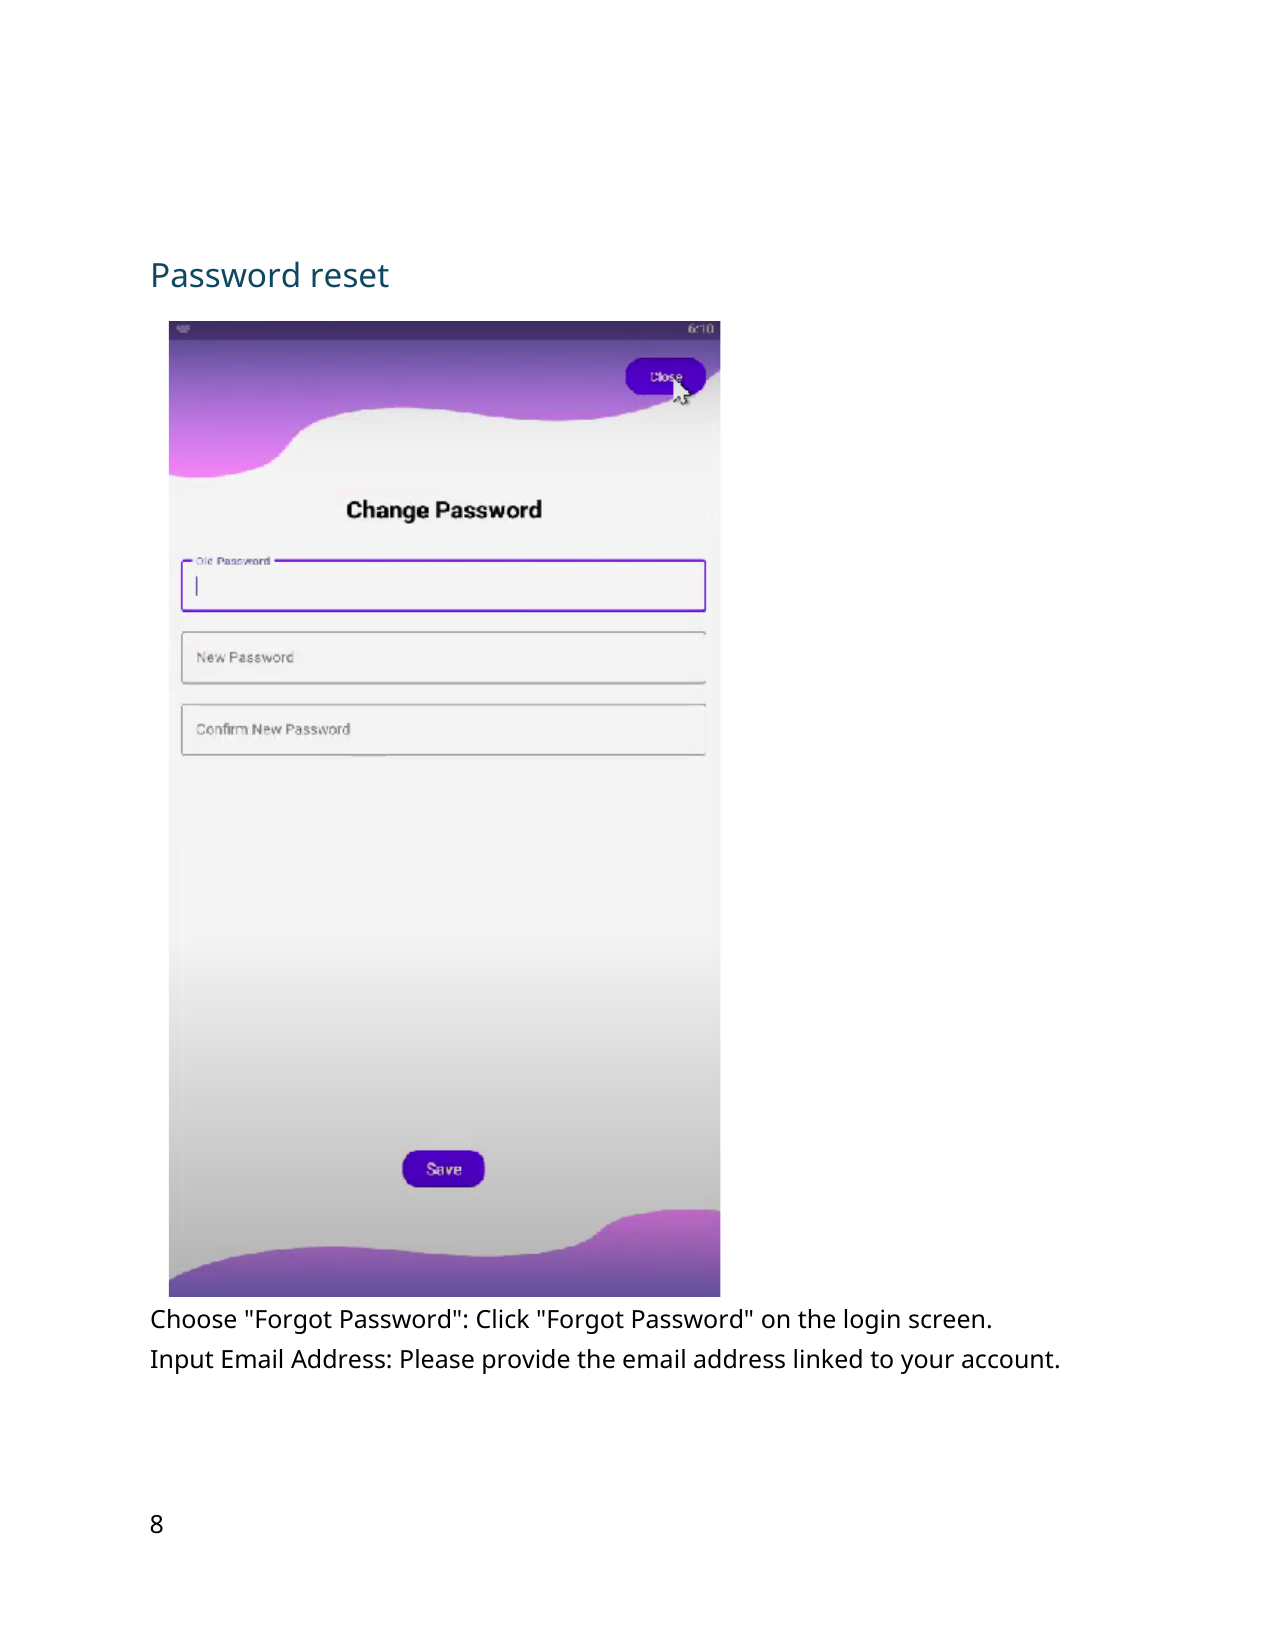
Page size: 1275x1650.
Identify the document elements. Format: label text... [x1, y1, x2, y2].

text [150, 321, 1125, 1375]
text Password reset [150, 252, 1125, 297]
